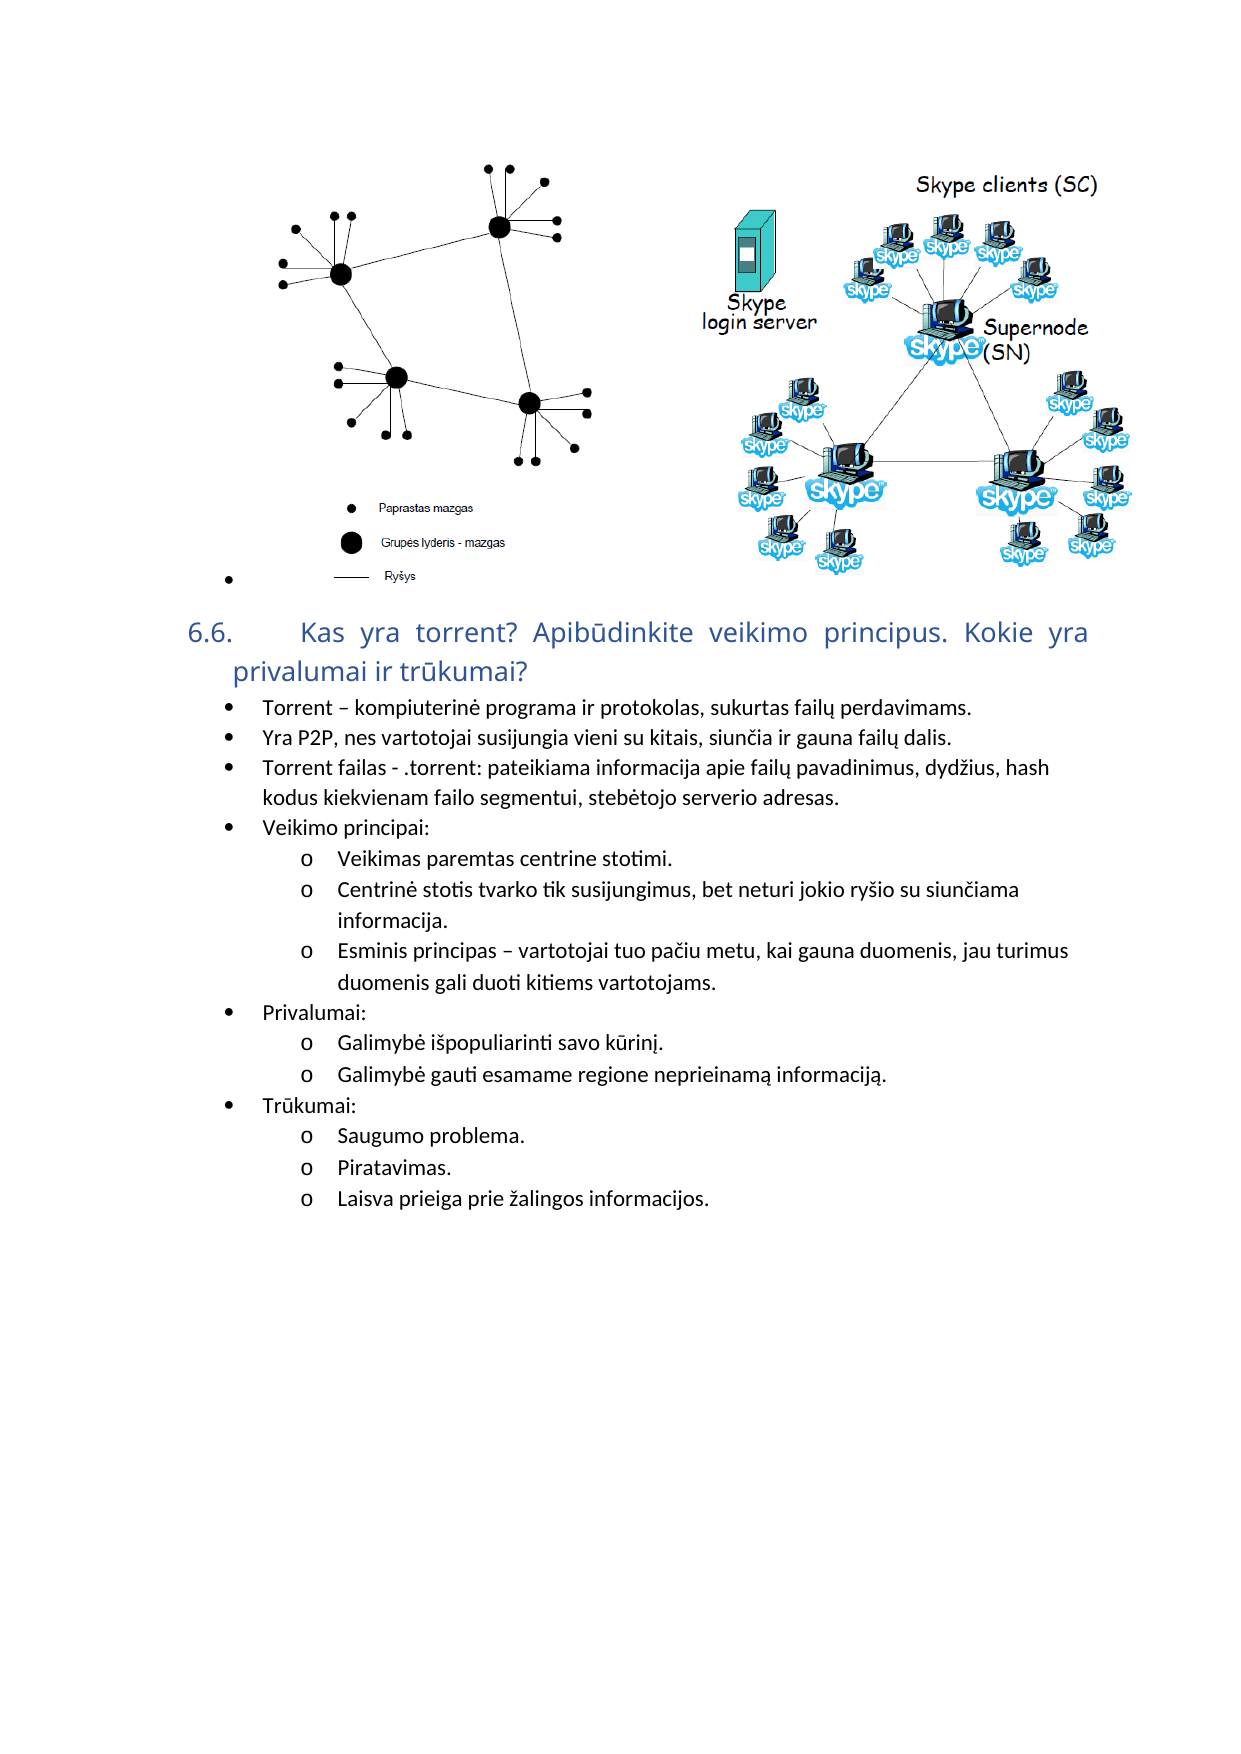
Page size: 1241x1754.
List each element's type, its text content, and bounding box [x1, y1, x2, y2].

list Veikimo principai: [225, 813, 1090, 841]
list Saugumo problema. [300, 1122, 1090, 1151]
list Trūkumai: [225, 1091, 1090, 1119]
subtitle Kas yra torrent? Apibūdinkite veikimo principus. Kokie yra privalumai ir trūkumai? [187, 613, 1090, 690]
list Centrinė stotis tvarko tik susijungimus, bet neturi jokio ryšio su siunčiama informacija. [300, 875, 1090, 934]
list Galimybė išpopuliarinti savo kūrinį. [300, 1028, 1090, 1058]
list Piratavimas. [300, 1153, 1090, 1182]
list Yra P2P, nes vartotojai susijungia vieni su kitais, siunčia ir gauna failų dalis. [225, 723, 1090, 751]
list Laisva prieiga prie žalingos informacijos. [300, 1184, 1090, 1214]
list Privalumai: [225, 998, 1090, 1026]
picture [678, 161, 1179, 578]
list Veikimas paremtas centrine stotimi. [300, 844, 1090, 873]
list Esminis principas – vartotojai tuo pačiu metu, kai gauna duomenis, jau turimus duomenis gali duoti kitiems vartotojams. [300, 937, 1090, 996]
picture [262, 150, 610, 589]
list Galimybė gauti esamame regione neprieinamą informaciją. [300, 1060, 1090, 1089]
list Torrent – kompiuterinė programa ir protokolas, sukurtas failų perdavimams. [225, 693, 1090, 721]
list Torrent failas - .torrent: pateikiama informacija apie failų pavadinimus, dydžius, hash kodus kiekvienam failo segmentui, stebėtojo serverio adresas. [225, 753, 1090, 811]
